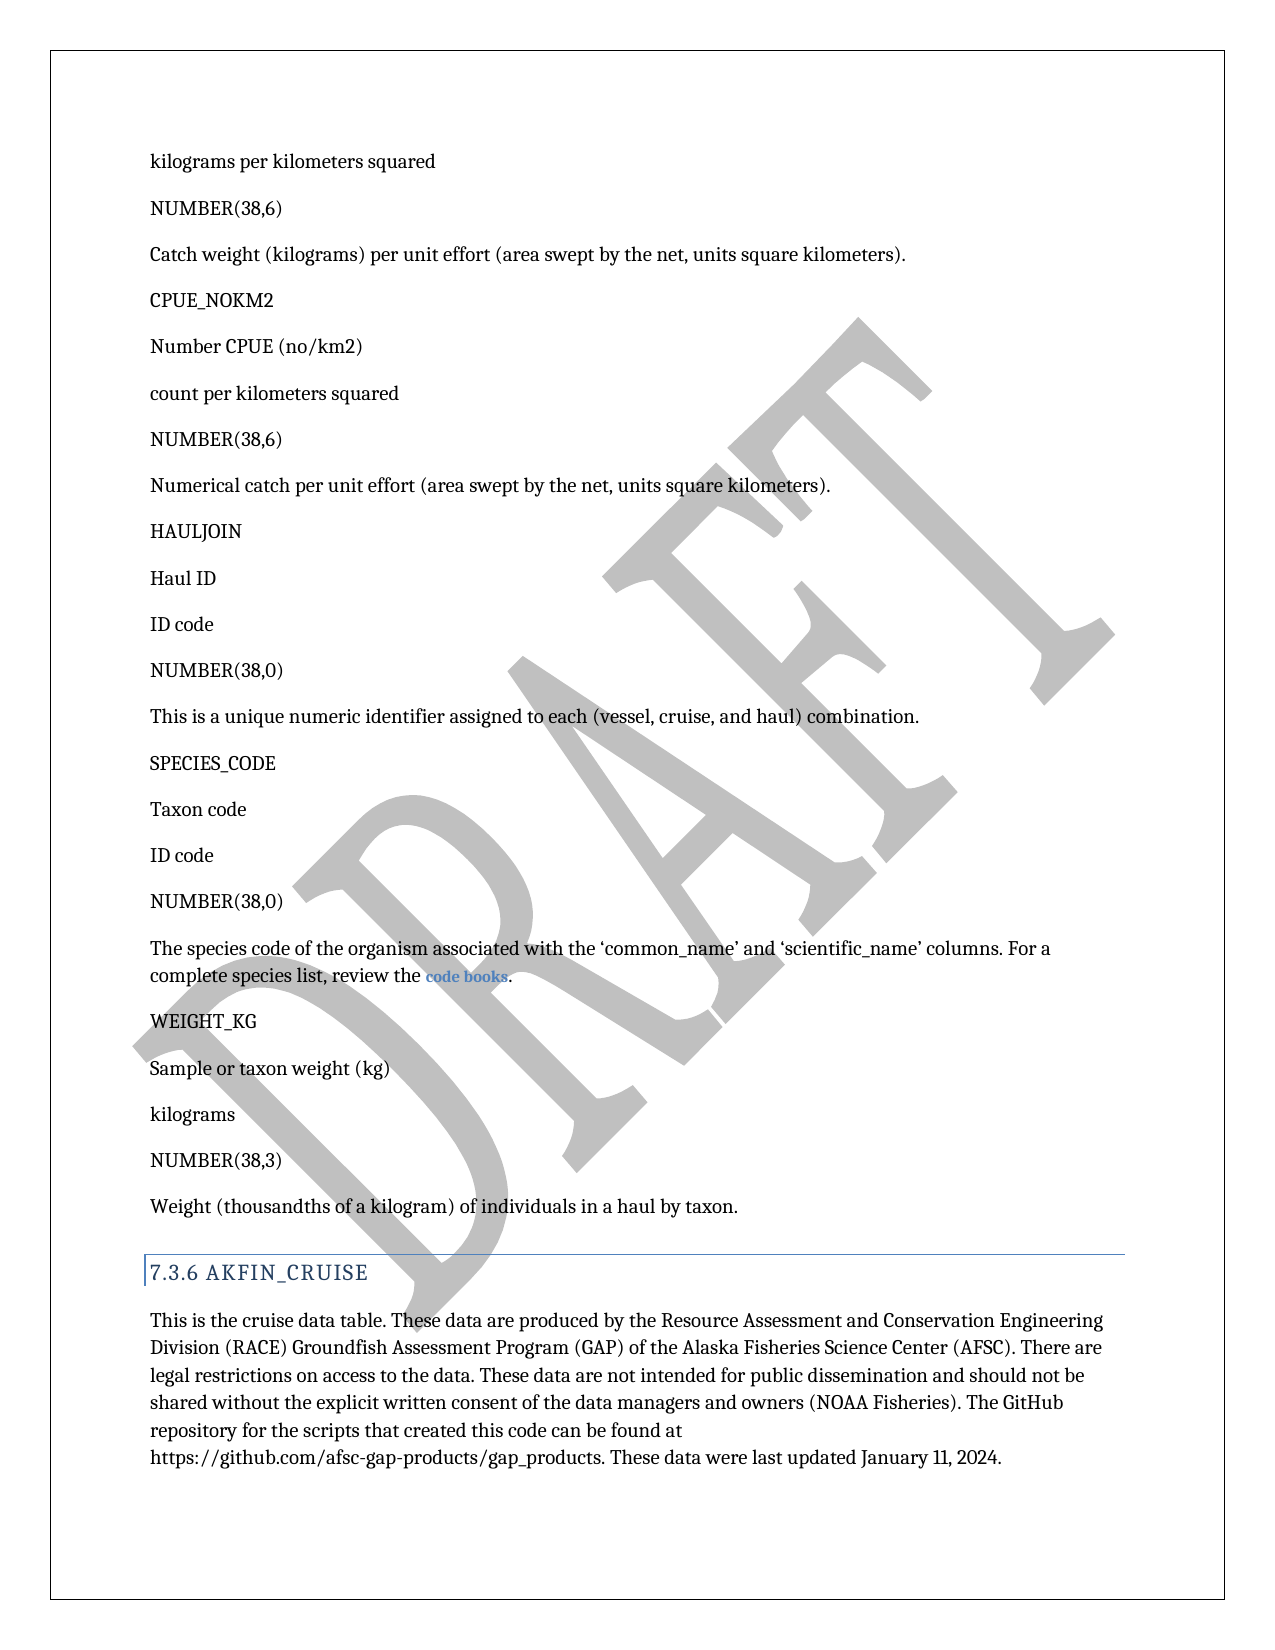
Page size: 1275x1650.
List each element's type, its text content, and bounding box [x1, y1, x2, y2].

text NUMBER(38,3) [150, 1149, 1125, 1173]
text SPECIES_CODE [150, 751, 1125, 775]
text The species code of the organism associated with the ‘common_name’ and ‘scientific_name’ columns. For a complete species list, review the code books. [150, 936, 1125, 988]
text ID code [150, 612, 1125, 636]
subtitle 7.3.6 AKFIN_CRUISE [146, 1255, 1125, 1286]
text Taxon code [150, 797, 1125, 821]
text Numerical catch per unit effort (area swept by the net, units square kilometers). [150, 474, 1125, 498]
text This is the cruise data table. These data are produced by the Resource Assessment and Conservation Engineering Division (RACE) Groundfish Assessment Program (GAP) of the Alaska Fisheries Science Center (AFSC). There are legal restrictions on access to the data. These data are not intended for public dissemination and should not be shared without the explicit written consent of the data managers and owners (NOAA Fisheries). The GitHub repository for the scripts that created this code can be found at https://github.com/afsc-gap-products/gap_products. These data were last updated January 11, 2024. [150, 1308, 1125, 1470]
text kilograms per kilometers squared [150, 150, 1125, 174]
text Sample or taxon weight (kg) [150, 1056, 1125, 1080]
text Weight (thousandths of a kilogram) of individuals in a haul by taxon. [150, 1195, 1125, 1219]
text Haul ID [150, 566, 1125, 590]
text WEIGHT_KG [150, 1010, 1125, 1034]
text This is a unique numeric identifier assigned to each (vessel, cruise, and haul) combination. [150, 705, 1125, 729]
text HAULJOIN [150, 520, 1125, 544]
text Number CPUE (no/km2) [150, 335, 1125, 359]
text ID code [150, 844, 1125, 868]
text NUMBER(38,0) [150, 659, 1125, 683]
text kilograms [150, 1102, 1125, 1126]
text NUMBER(38,0) [150, 890, 1125, 914]
text NUMBER(38,6) [150, 196, 1125, 220]
text Catch weight (kilograms) per unit effort (area swept by the net, units square kilometers). [150, 242, 1125, 266]
text CPUE_NOKM2 [150, 289, 1125, 313]
text count per kilometers squared [150, 381, 1125, 405]
text NUMBER(38,6) [150, 427, 1125, 451]
